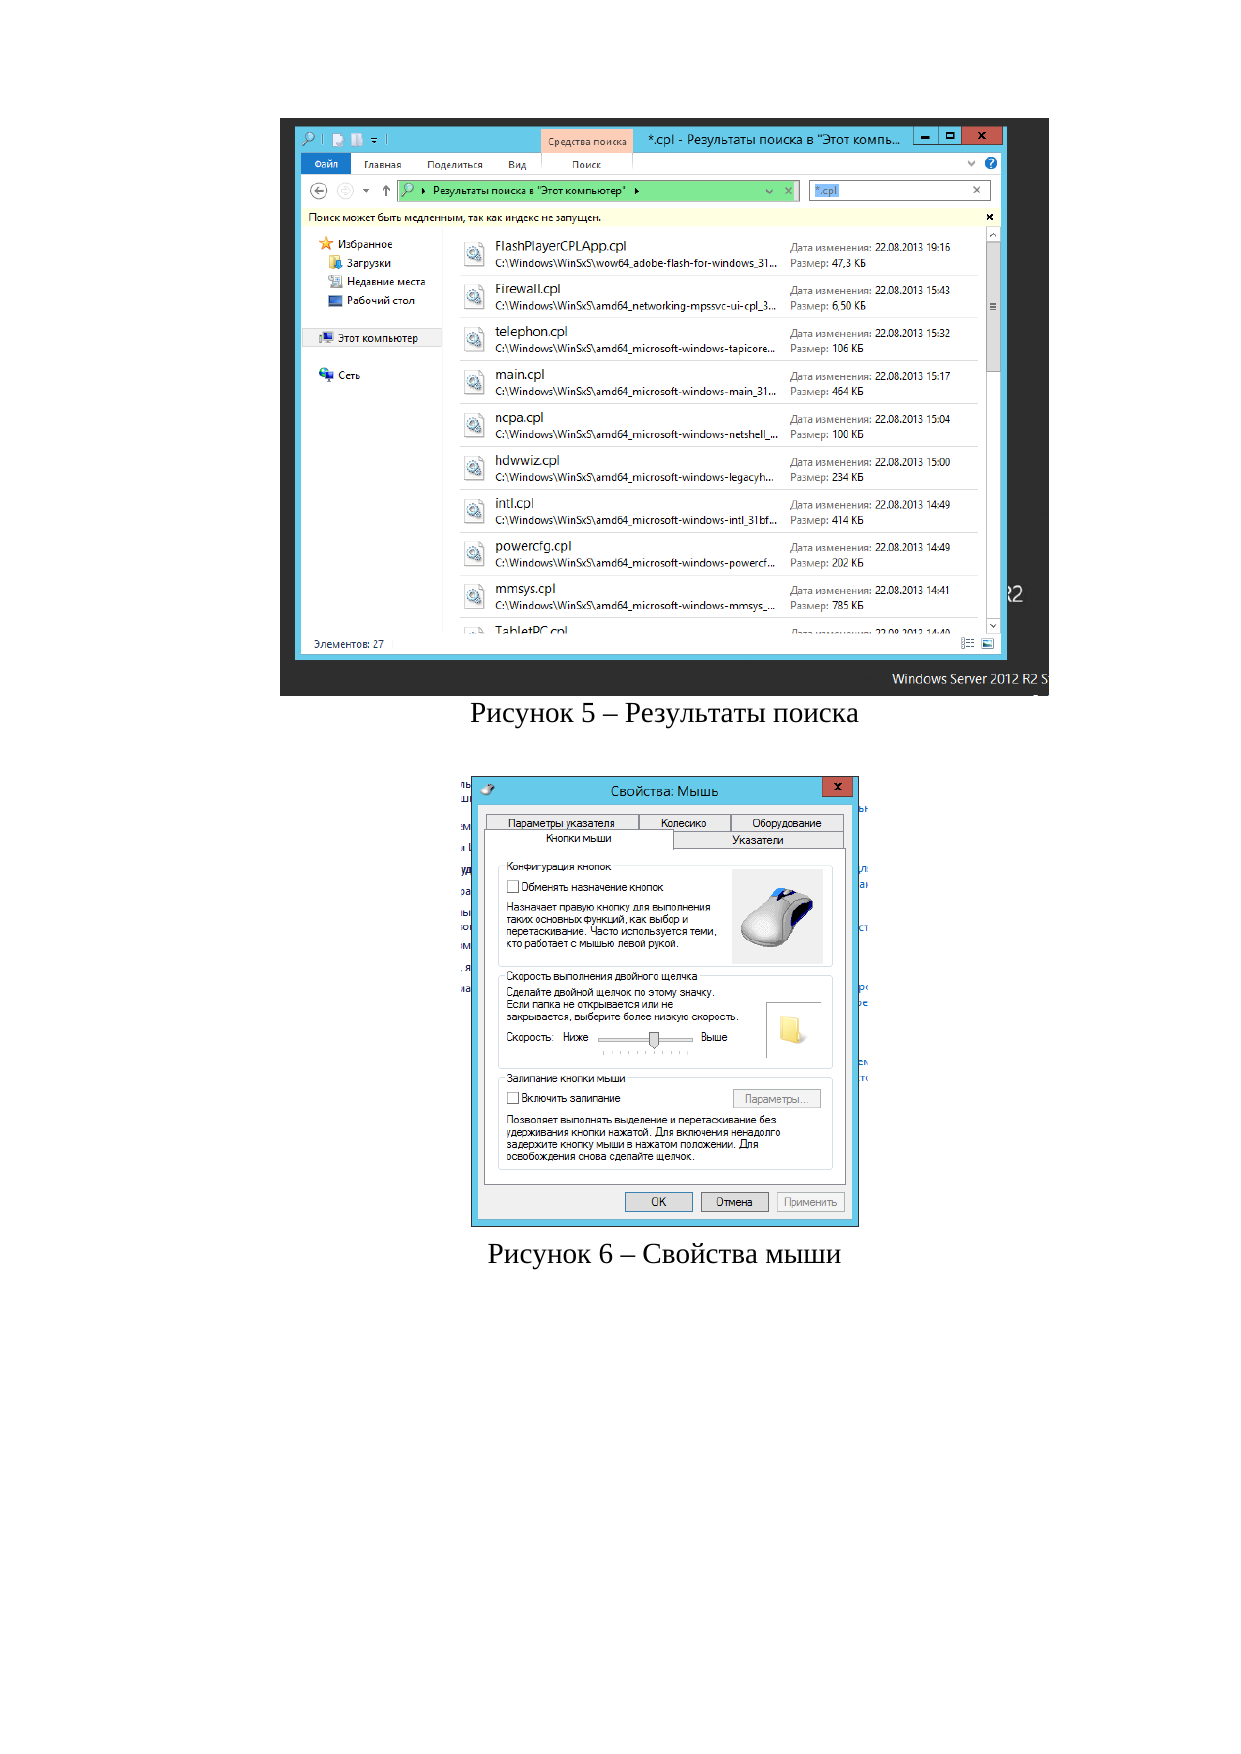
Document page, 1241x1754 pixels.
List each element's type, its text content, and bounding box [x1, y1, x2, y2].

picture [461, 762, 868, 1236]
picture [280, 118, 1049, 696]
text Рисунок 5 – Результаты поиска [177, 696, 1152, 729]
text Рисунок 6 – Свойства мыши [177, 1236, 1152, 1269]
